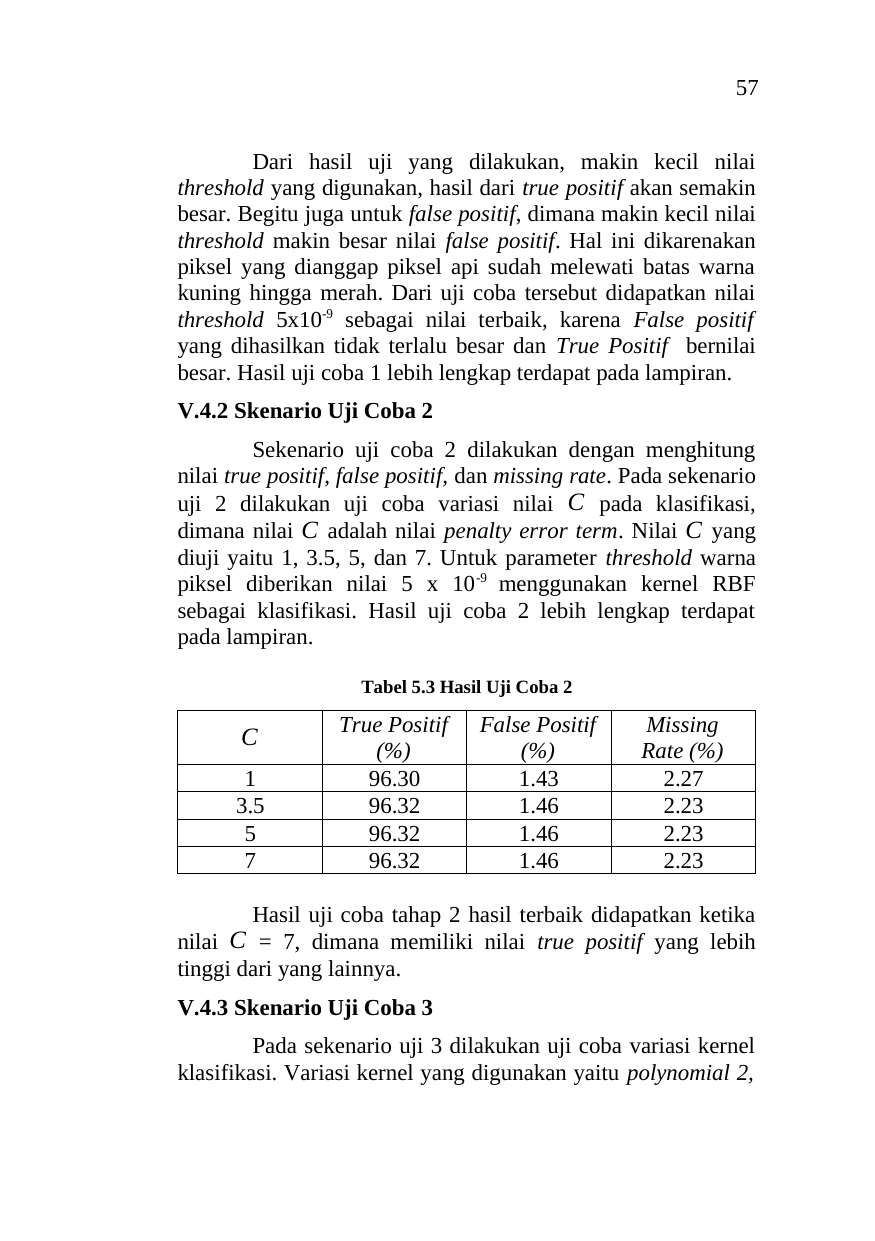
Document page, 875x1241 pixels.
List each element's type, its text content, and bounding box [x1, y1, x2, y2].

table_header Missing Rate (%) [612, 711, 755, 764]
table_cell 96.32 [323, 820, 466, 846]
table_cell 96.32 [323, 847, 466, 873]
table_cell 1.46 [467, 847, 611, 873]
subtitle Skenario Uji Coba 2 [177, 397, 756, 424]
table_cell 2.23 [612, 847, 755, 873]
subtitle Skenario Uji Coba 3 [177, 993, 756, 1020]
table_cell 5 [178, 820, 322, 846]
text Sekenario uji coba 2 dilakukan dengan menghitung nilai true positif, false positif, dan missing rate. Pada sekenario uji 2 dilakukan uji coba variasi nilai pada klasifikasi, dimana nilai adalah nilai penalty error term. Nilai yang diuji yaitu 1, 3.5, 5, dan 7. Untuk parameter threshold warna piksel diberikan nilai 5 x 10-9 menggunakan kernel RBF sebagai klasifikasi. Hasil uji coba 2 lebih lengkap terdapat pada lampiran. [177, 436, 756, 649]
table_cell 3.5 [178, 792, 322, 818]
text Hasil uji coba tahap 2 hasil terbaik didapatkan ketika nilai = 7, dimana memiliki nilai true positif yang lebih tinggi dari yang lainnya. [177, 901, 756, 981]
table_header False Positif (%) [467, 711, 611, 764]
table_cell 96.32 [323, 792, 466, 818]
table_cell 96.30 [323, 765, 466, 791]
table_cell 1.46 [467, 792, 611, 818]
table_cell 2.23 [612, 792, 755, 818]
table_cell 1.43 [467, 765, 611, 791]
table_cell 2.23 [612, 820, 755, 846]
table_cell 1 [178, 765, 322, 791]
table_cell 2.27 [612, 765, 755, 791]
table_cell 7 [178, 847, 322, 873]
table_header [178, 711, 322, 764]
table_cell 1.46 [467, 820, 611, 846]
text Dari hasil uji yang dilakukan, makin kecil nilai threshold yang digunakan, hasil dari true positif akan semakin besar. Begitu juga untuk false positif, dimana makin kecil nilai threshold makin besar nilai false positif. Hal ini dikarenakan piksel yang dianggap piksel api sudah melewati batas warna kuning hingga merah. Dari uji coba tersebut didapatkan nilai threshold 5x10-9 sebagai nilai terbaik, karena False positif yang dihasilkan tidak terlalu besar dan True Positif bernilai besar. Hasil uji coba 1 lebih lengkap terdapat pada lampiran. [177, 148, 756, 385]
table_header True Positif (%) [323, 711, 466, 764]
